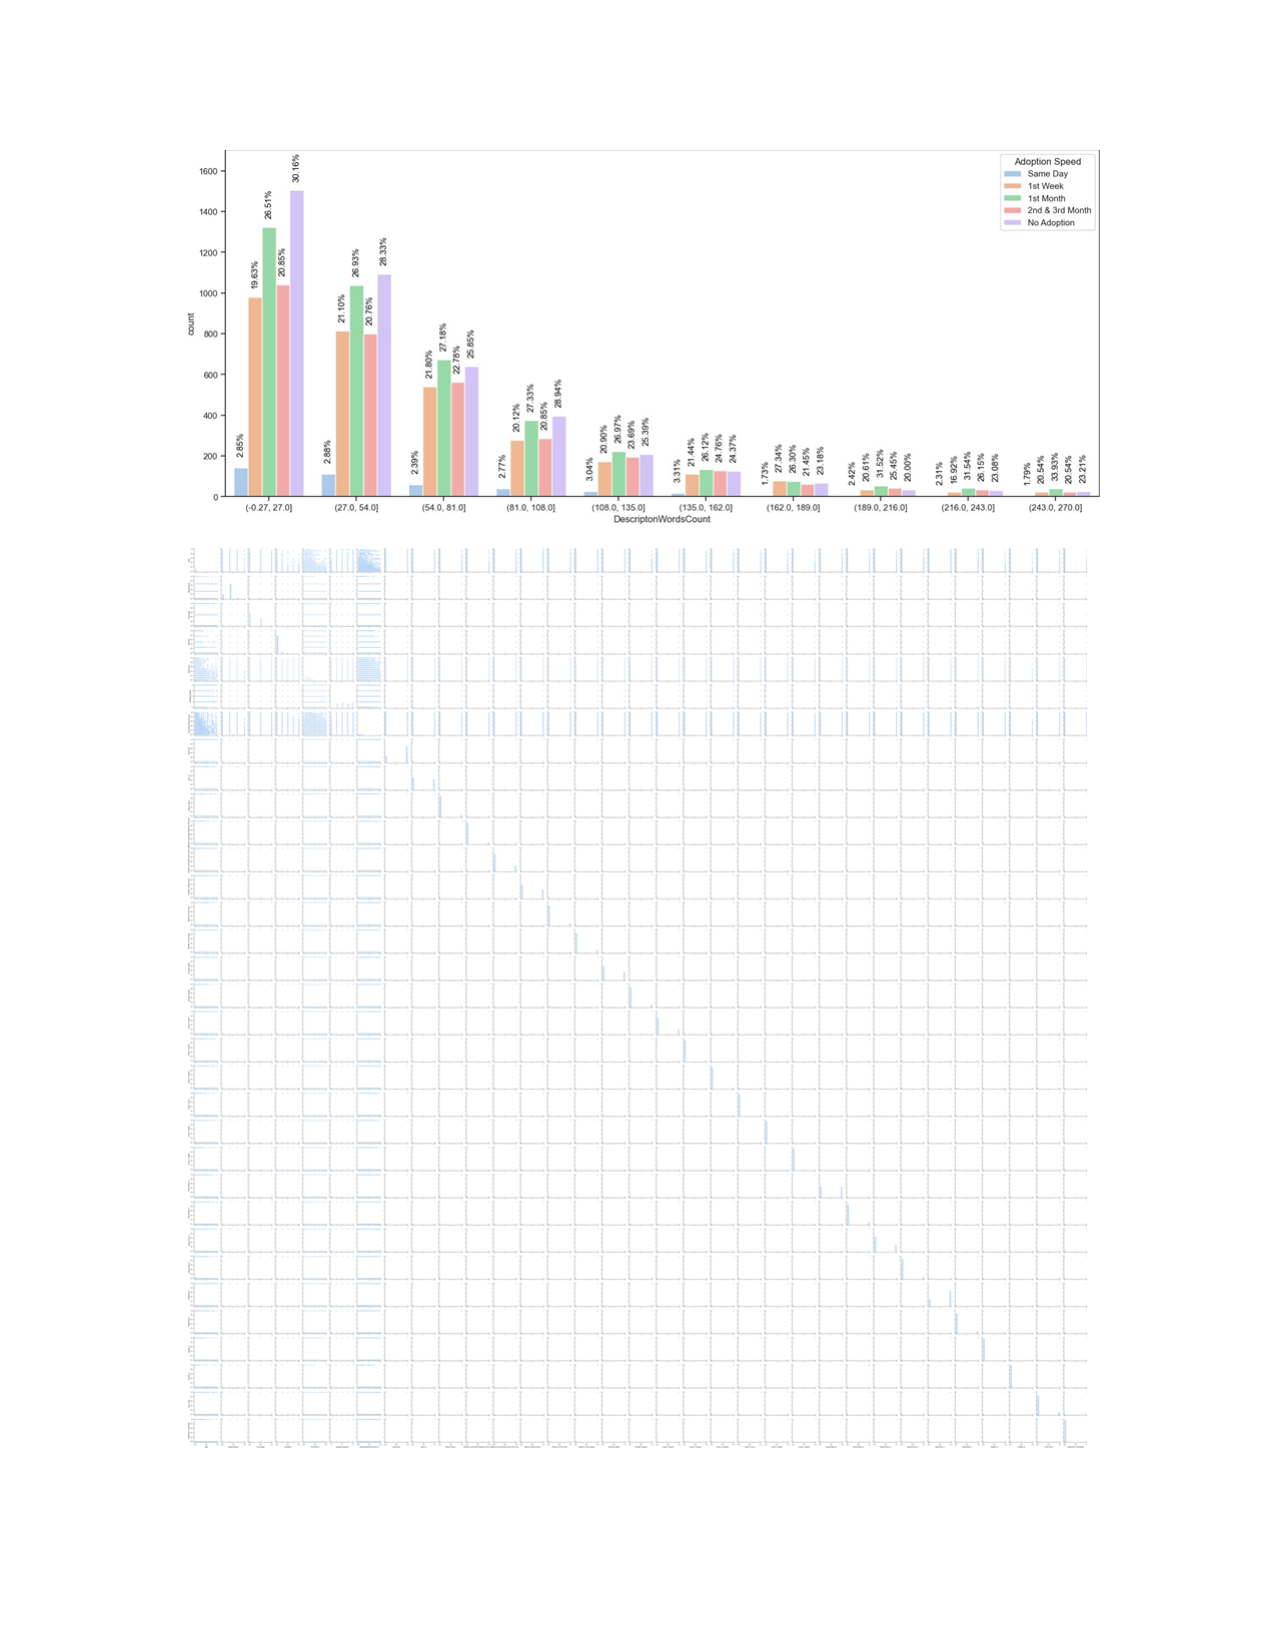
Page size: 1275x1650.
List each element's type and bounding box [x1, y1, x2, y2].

picture [187, 150, 1100, 524]
picture [188, 548, 1088, 1448]
